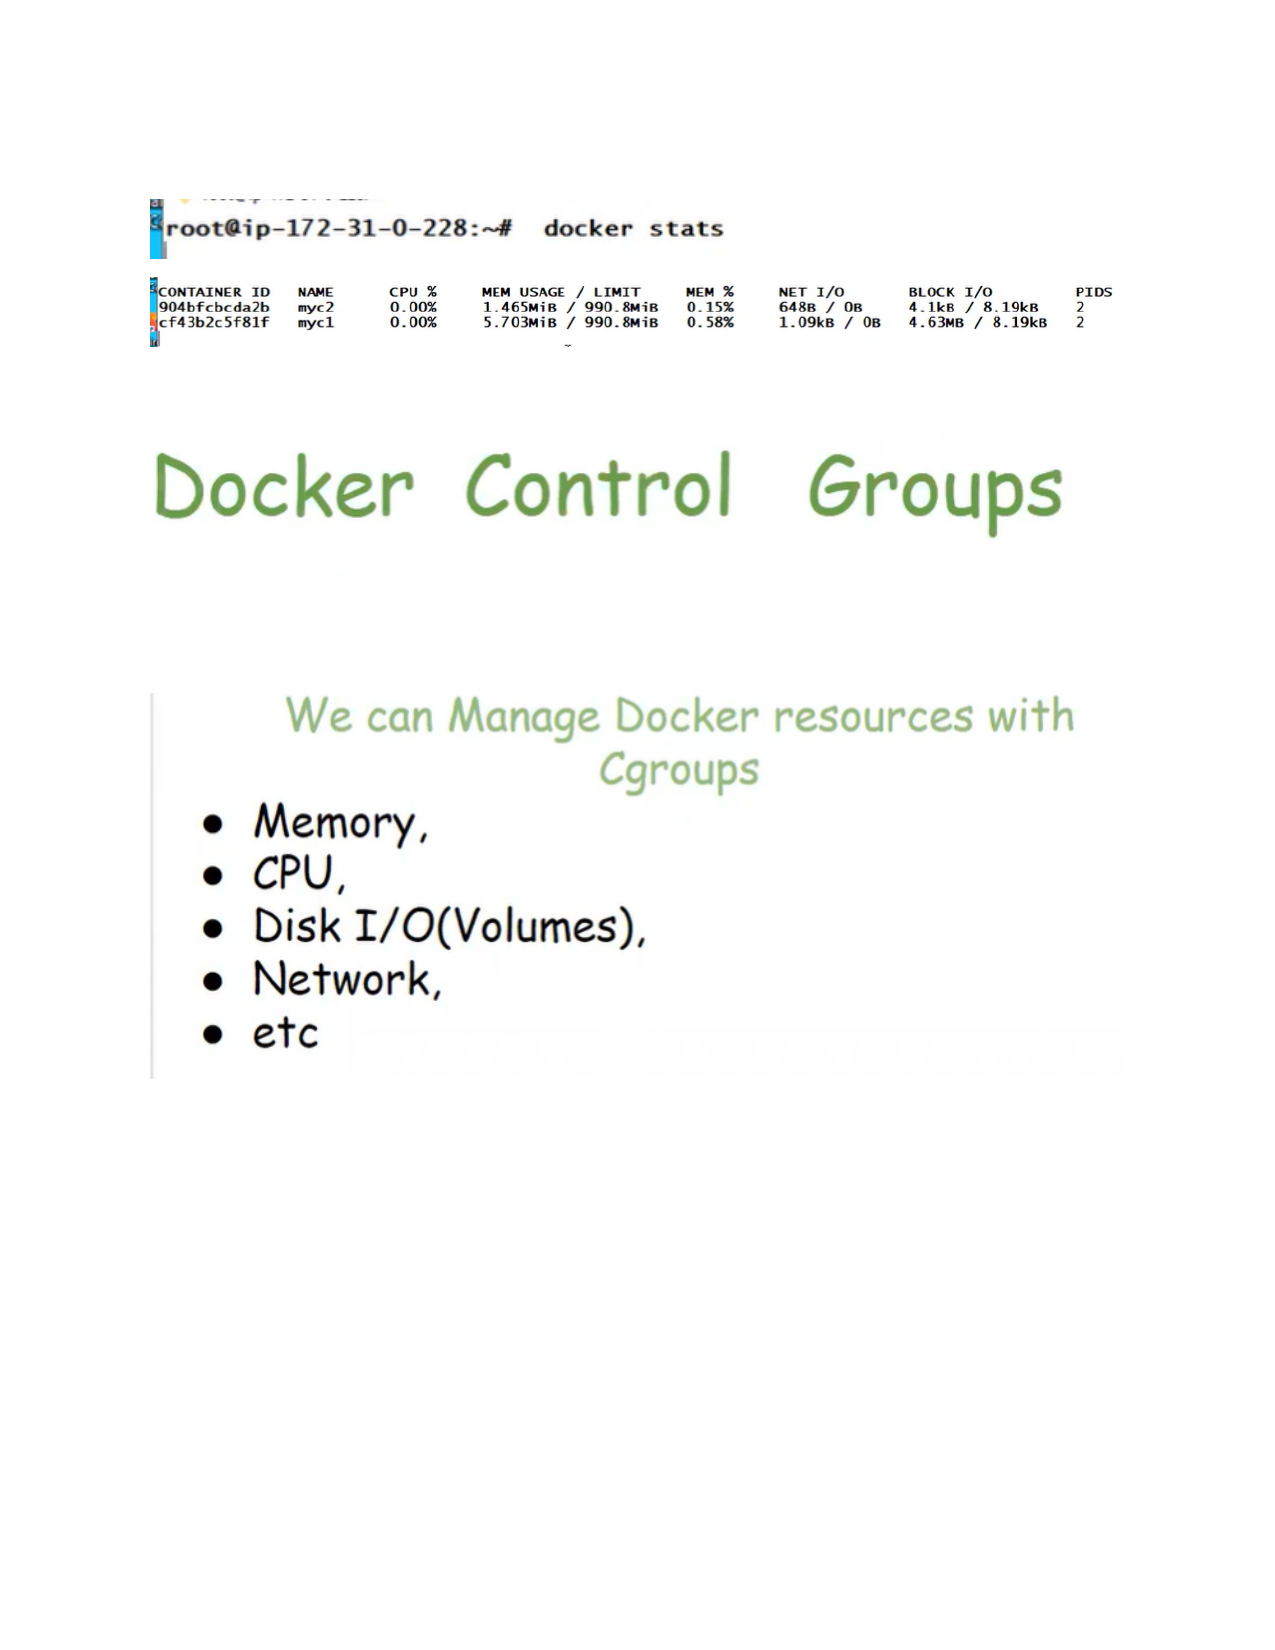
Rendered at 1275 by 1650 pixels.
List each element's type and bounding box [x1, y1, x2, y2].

picture [150, 277, 1125, 347]
picture [150, 693, 1125, 1079]
picture [150, 415, 1125, 576]
picture [150, 199, 738, 259]
